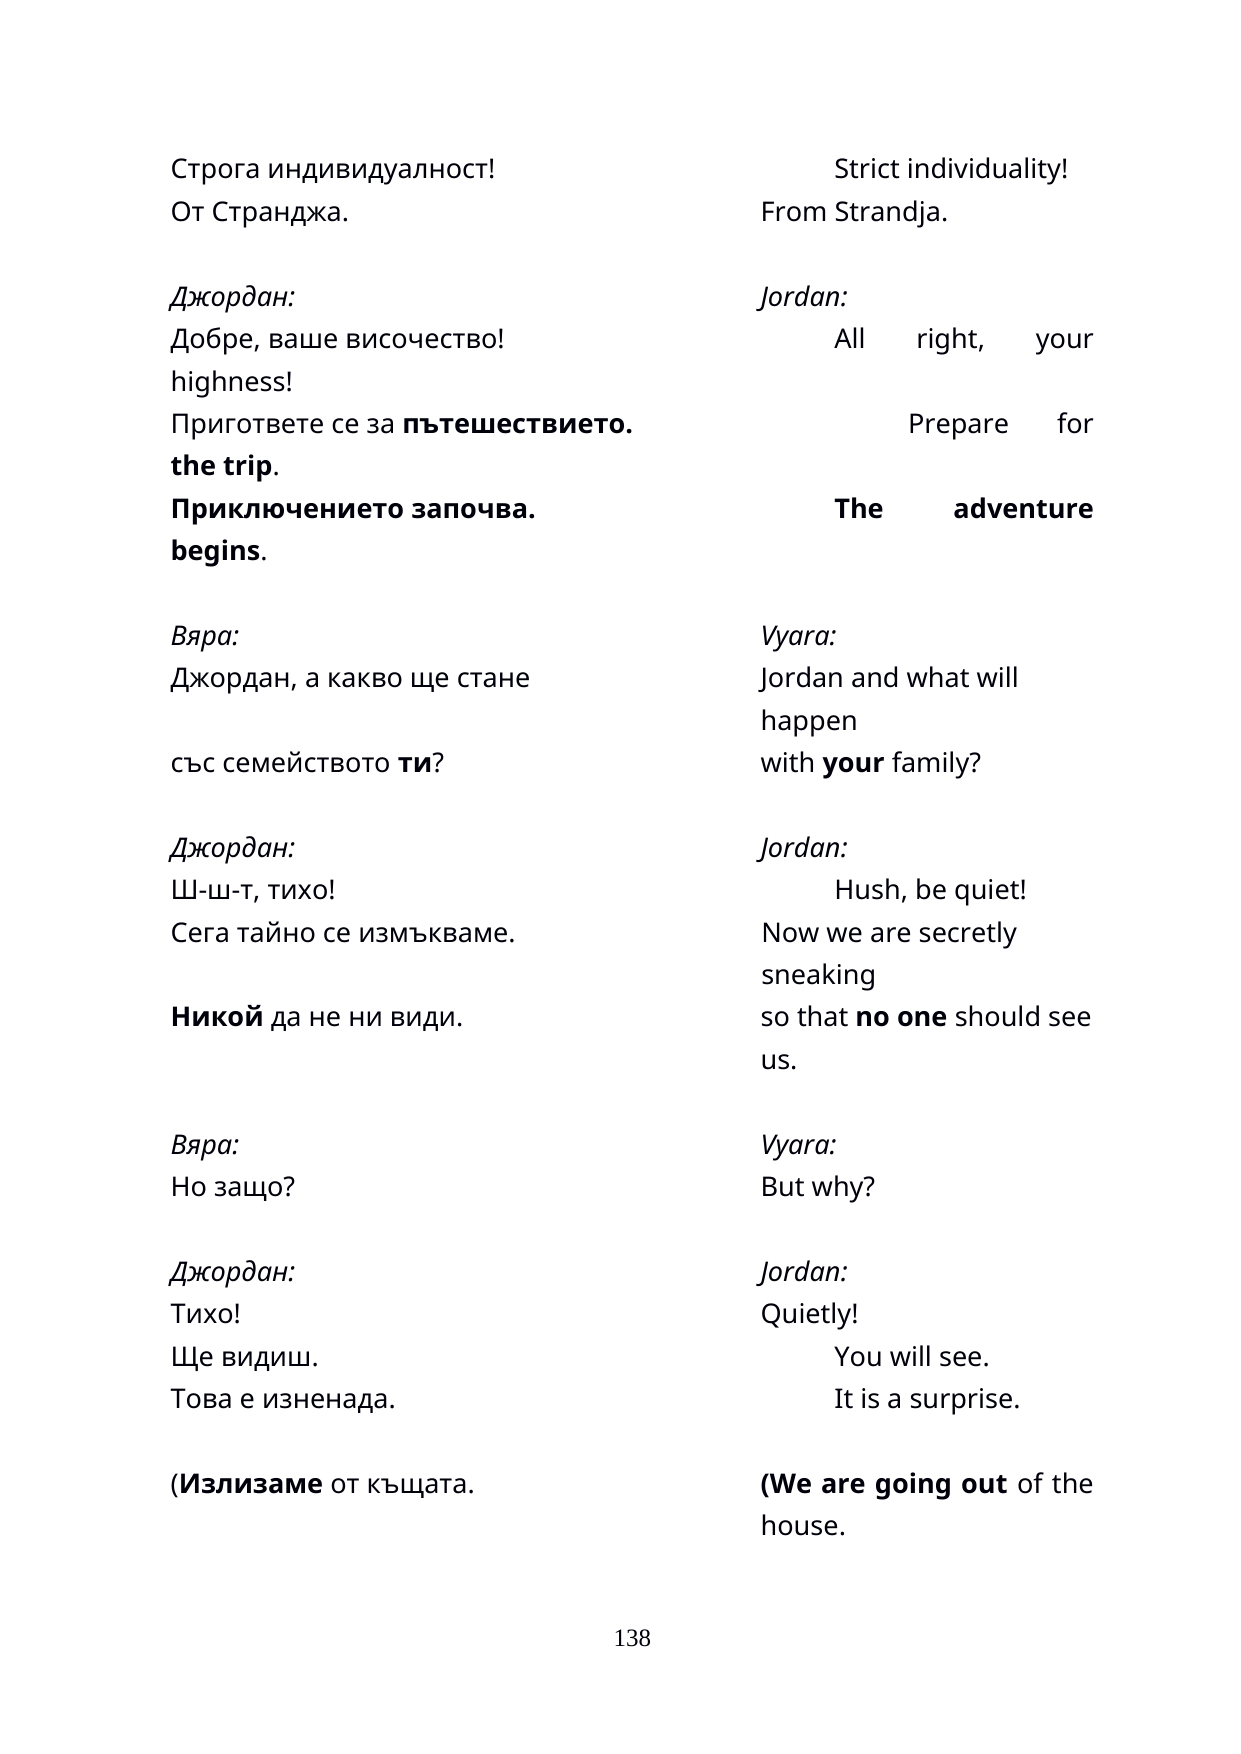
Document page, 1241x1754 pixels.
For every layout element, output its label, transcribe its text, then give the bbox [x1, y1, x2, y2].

text със семейството ти? with your family? [170, 743, 1094, 780]
text Джордан: Jordan: [170, 1252, 1094, 1289]
text Добре, ваше височество! All right, your highness! [170, 319, 1094, 399]
text Това е изненада. It is a surprise. [170, 1379, 1094, 1416]
text (Излизаме от къщата. (We are going out of the house. [170, 1464, 1094, 1543]
text Тихо! Quietly! [170, 1295, 1094, 1332]
text Ш-ш-т, тихо! Hush, be quiet! [170, 871, 1094, 908]
text Джордан: Jordan: [170, 277, 1094, 314]
text От Странджа. From Strandja. [170, 192, 1094, 229]
text Но защо? But why? [170, 1167, 1094, 1204]
text Строга индивидуалност! Strict individuality! [170, 150, 1094, 187]
text Джордан: Jordan: [170, 828, 1094, 865]
text Вяра: Vyara: [170, 616, 1094, 653]
text Вяра: Vyara: [170, 1125, 1094, 1162]
text Никой да не ни види. so that no one should see us. [170, 998, 1094, 1077]
text Приключението започва. The adventure begins. [170, 489, 1094, 568]
text Пригответе се за пътешествието. Prepare for the trip. [170, 404, 1094, 484]
text Джордан, а какво ще стане Jordan and what will happen [170, 659, 1094, 738]
text Ще видиш. You will see. [170, 1337, 1094, 1374]
text Сега тайно се измъкваме. Now we are secretly sneaking [170, 913, 1094, 992]
